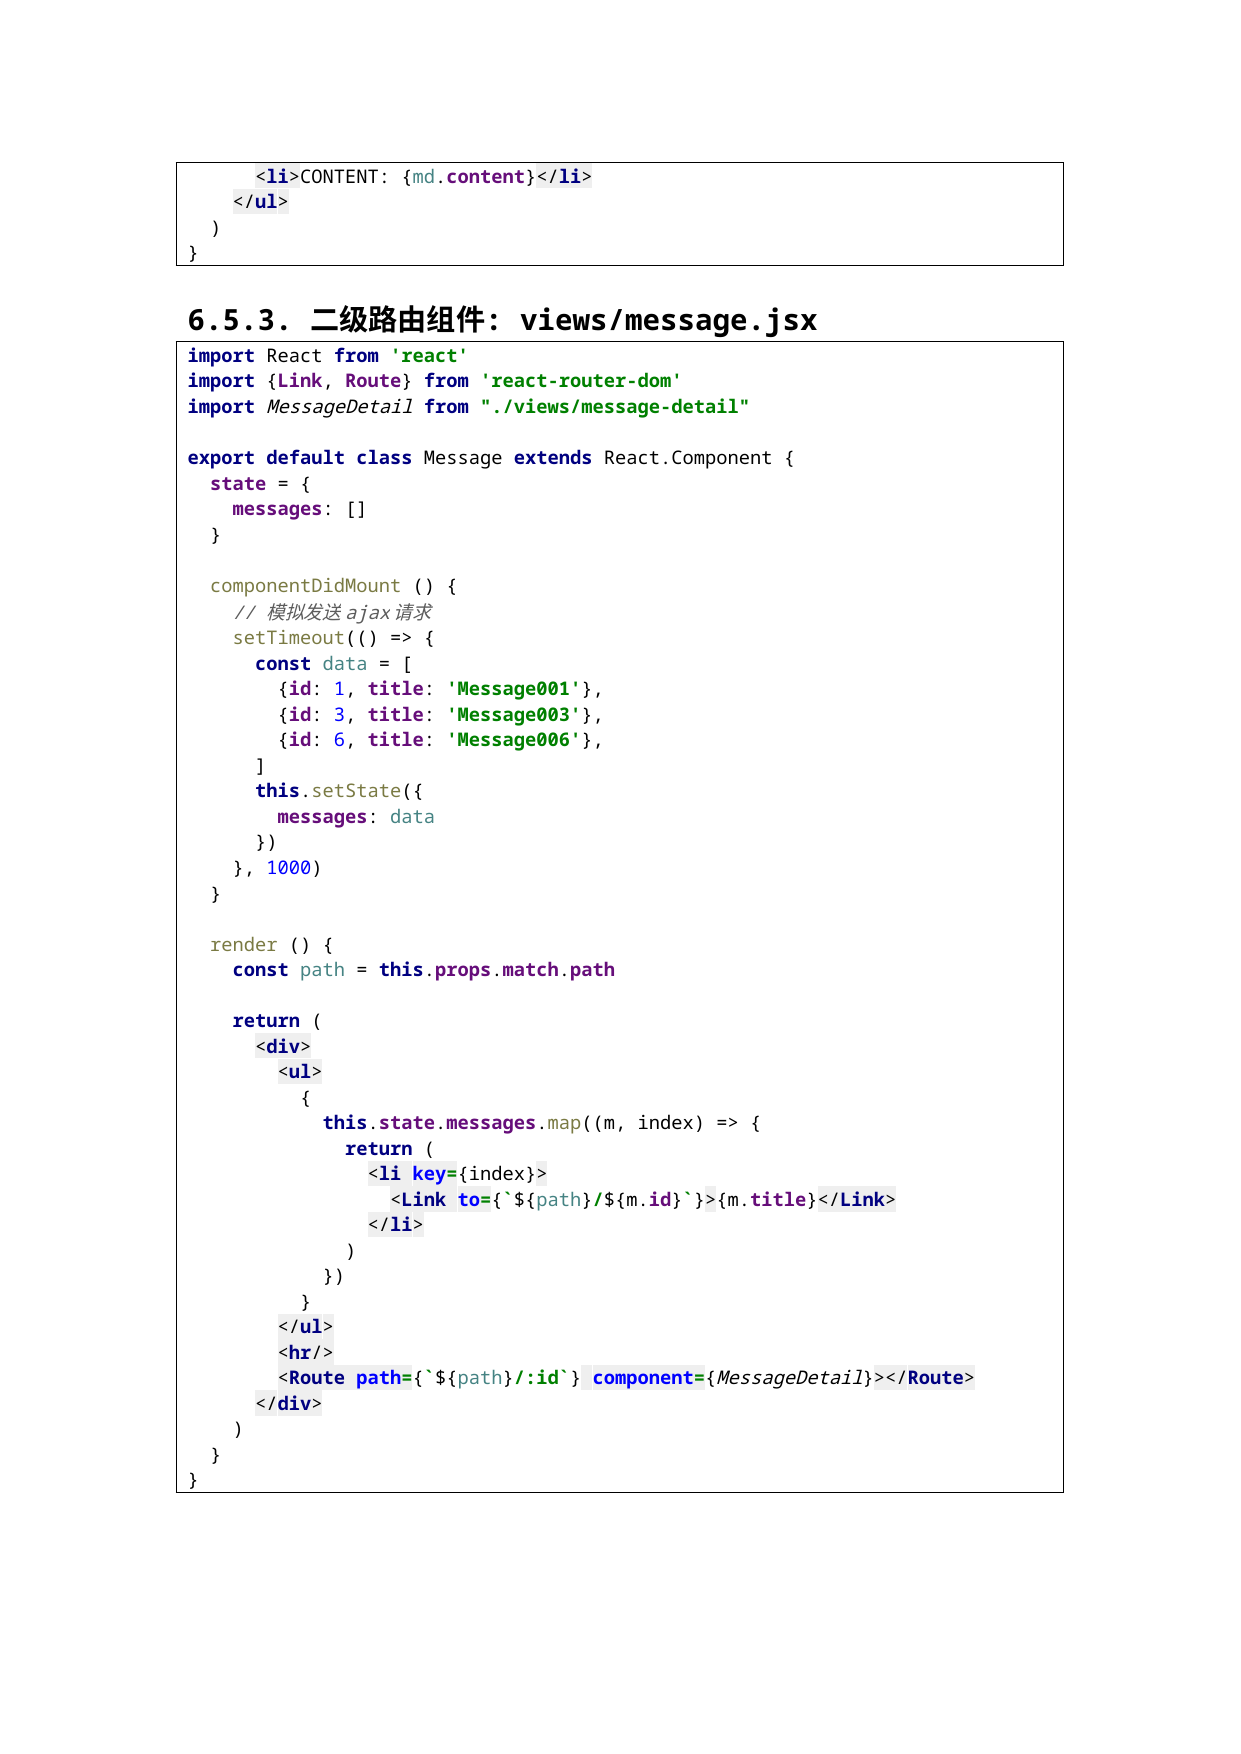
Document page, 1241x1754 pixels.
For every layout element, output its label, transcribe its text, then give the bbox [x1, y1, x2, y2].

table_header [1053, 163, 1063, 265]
subtitle 6.5.3. 二级路由组件: views/message.jsx [187, 297, 1053, 339]
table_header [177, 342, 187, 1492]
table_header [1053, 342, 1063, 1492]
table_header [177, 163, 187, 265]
